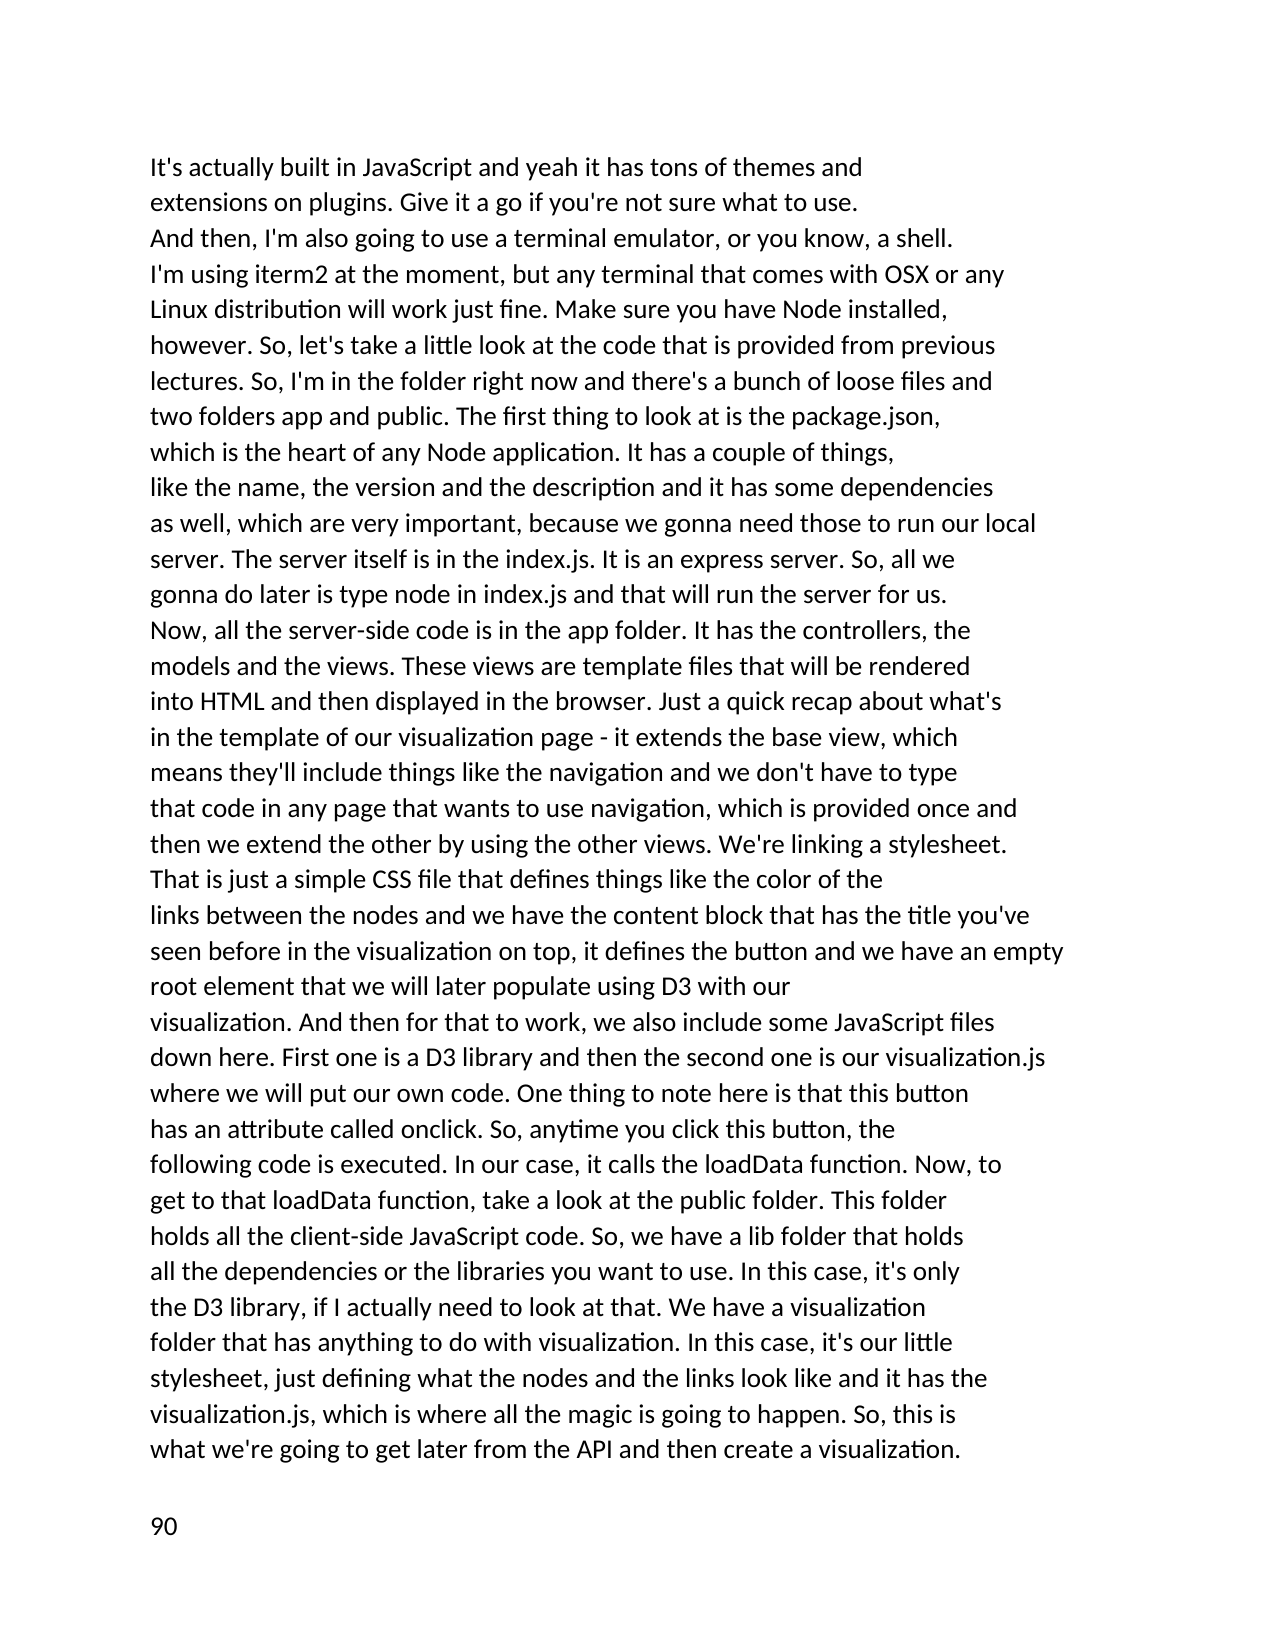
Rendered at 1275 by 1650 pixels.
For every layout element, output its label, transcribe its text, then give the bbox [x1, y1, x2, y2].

text all the dependencies or the libraries you want to use. In this case, it's only [150, 1254, 1125, 1287]
text like the name, the version and the description and it has some dependencies [150, 471, 1125, 504]
text links between the nodes and we have the content block that has the title you've [150, 898, 1125, 931]
text means they'll include things like the navigation and we don't have to type [150, 756, 1125, 789]
text two folders app and public. The first thing to look at is the package.json, [150, 399, 1125, 432]
text It's actually built in JavaScript and yeah it has tons of themes and [150, 150, 1125, 183]
text That is just a simple CSS file that defines things like the color of the [150, 862, 1125, 896]
text down here. First one is a D3 library and then the second one is our visualization.js [150, 1041, 1125, 1074]
text has an attribute called onclick. So, anytime you click this button, the [150, 1112, 1125, 1145]
text gonna do later is type node in index.js and that will run the server for us. [150, 577, 1125, 611]
text as well, which are very important, because we gonna need those to run our local [150, 506, 1125, 539]
text that code in any page that wants to use navigation, which is provided once and [150, 791, 1125, 824]
text following code is executed. In our case, it calls the loadData function. Now, to [150, 1147, 1125, 1181]
text holds all the client-side JavaScript code. So, we have a lib folder that holds [150, 1219, 1125, 1252]
text visualization. And then for that to work, we also include some JavaScript files [150, 1005, 1125, 1038]
text And then, I'm also going to use a terminal emulator, or you know, a shell. [150, 221, 1125, 254]
text which is the heart of any Node application. It has a couple of things, [150, 435, 1125, 468]
text I'm using iterm2 at the moment, but any terminal that comes with OSX or any [150, 257, 1125, 290]
text the D3 library, if I actually need to look at that. We have a visualization [150, 1290, 1125, 1323]
text Linux distribution will work just fine. Make sure you have Node installed, [150, 292, 1125, 326]
text seen before in the visualization on top, it defines the button and we have an empty [150, 934, 1125, 967]
text extensions on plugins. Give it a go if you're not sure what to use. [150, 186, 1125, 219]
text into HTML and then displayed in the browser. Just a quick recap about what's [150, 684, 1125, 717]
text stylesheet, just defining what the nodes and the links look like and it has the [150, 1361, 1125, 1394]
text folder that has anything to do with visualization. In this case, it's our little [150, 1326, 1125, 1359]
text visualization.js, which is where all the magic is going to happen. So, this is [150, 1397, 1125, 1430]
text then we extend the other by using the other views. We're linking a stylesheet. [150, 827, 1125, 860]
text server. The server itself is in the index.js. It is an express server. So, all we [150, 542, 1125, 575]
text what we're going to get later from the API and then create a visualization. [150, 1432, 1125, 1466]
text Now, all the server-side code is in the app folder. It has the controllers, the [150, 613, 1125, 646]
text lectures. So, I'm in the folder right now and there's a bunch of loose files and [150, 364, 1125, 397]
text root element that we will later populate using D3 with our [150, 969, 1125, 1002]
text where we will put our own code. One thing to note here is that this button [150, 1076, 1125, 1109]
text get to that loadData function, take a look at the public folder. This folder [150, 1183, 1125, 1216]
text models and the views. These views are template files that will be rendered [150, 649, 1125, 682]
text however. So, let's take a little look at the code that is provided from previous [150, 328, 1125, 361]
text in the template of our visualization page - it extends the base view, which [150, 720, 1125, 753]
